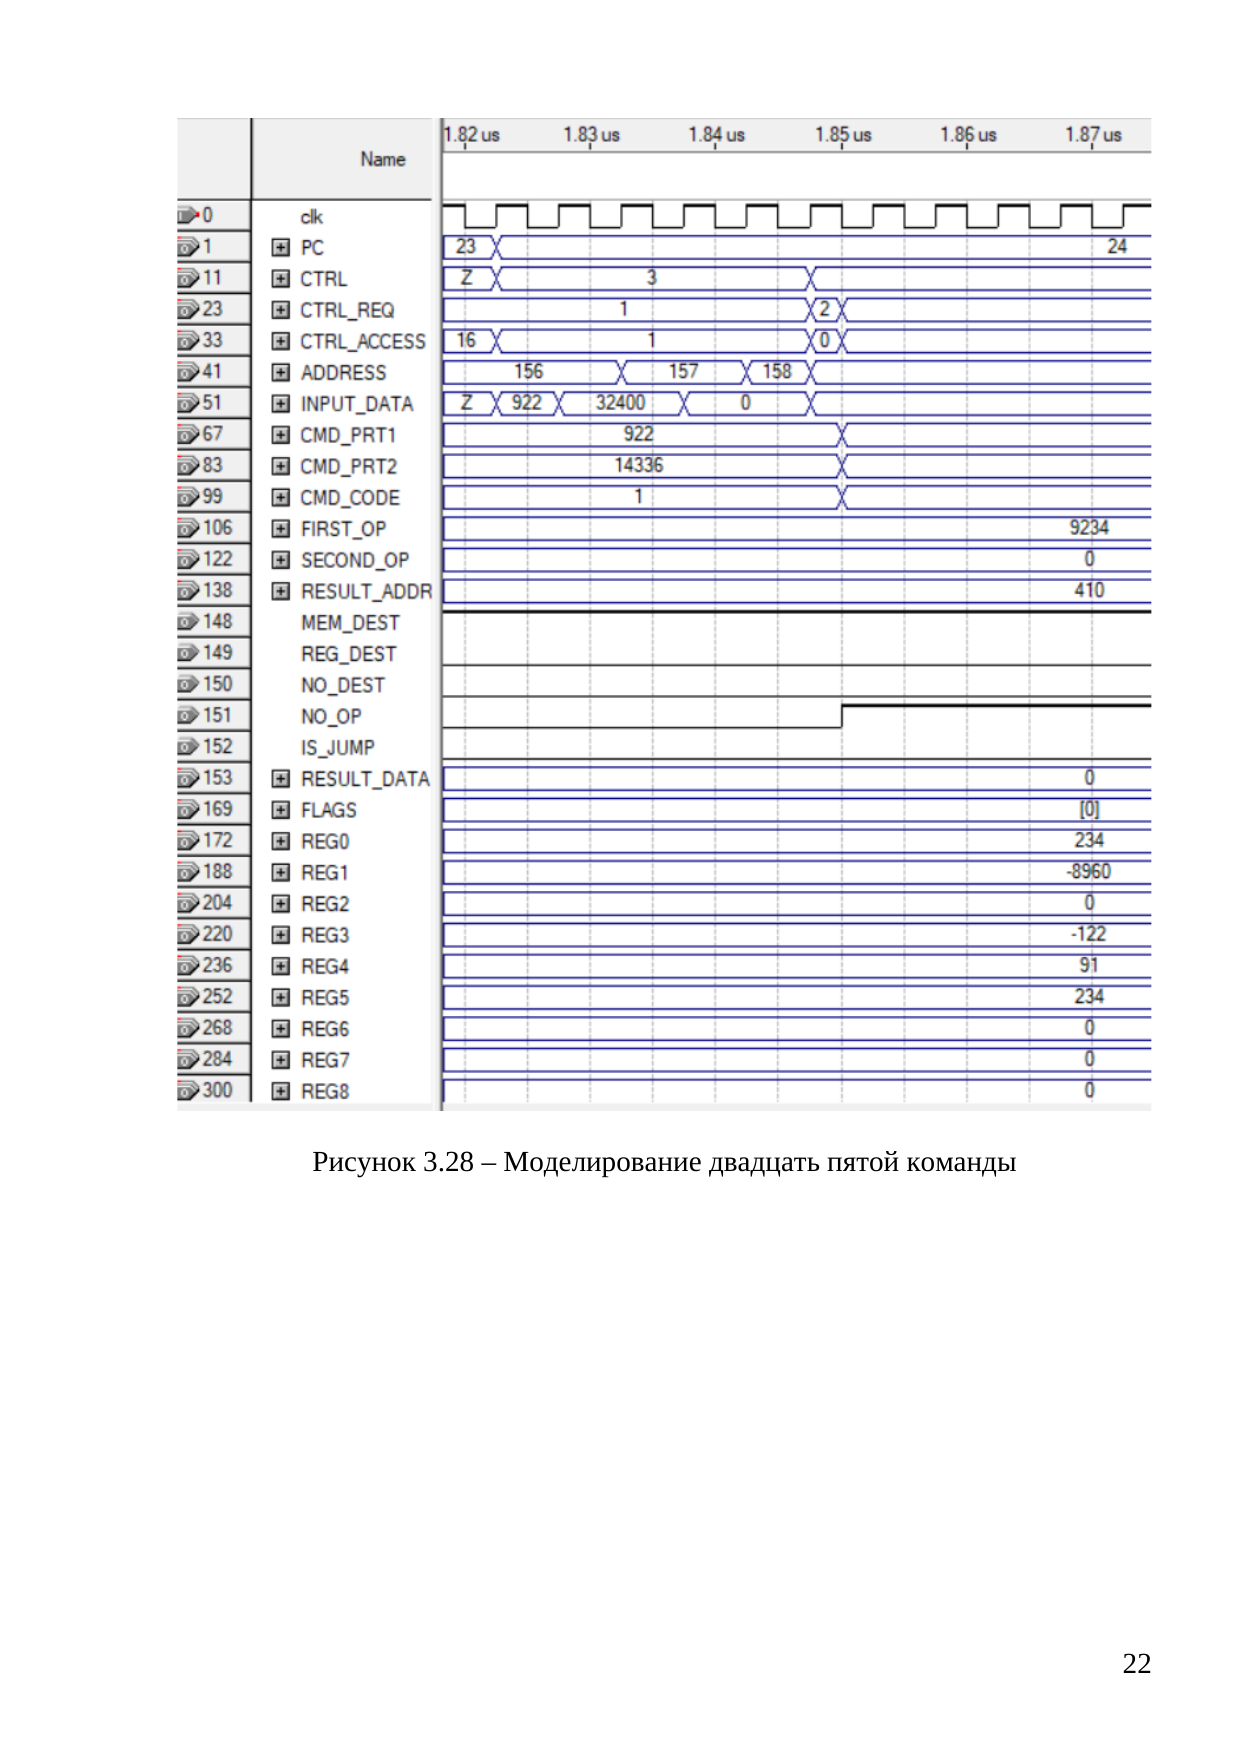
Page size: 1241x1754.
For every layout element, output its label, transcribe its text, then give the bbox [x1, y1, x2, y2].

picture [177, 118, 1152, 1111]
text Рисунок 3.28 – Моделирование двадцать пятой команды [177, 1144, 1152, 1178]
